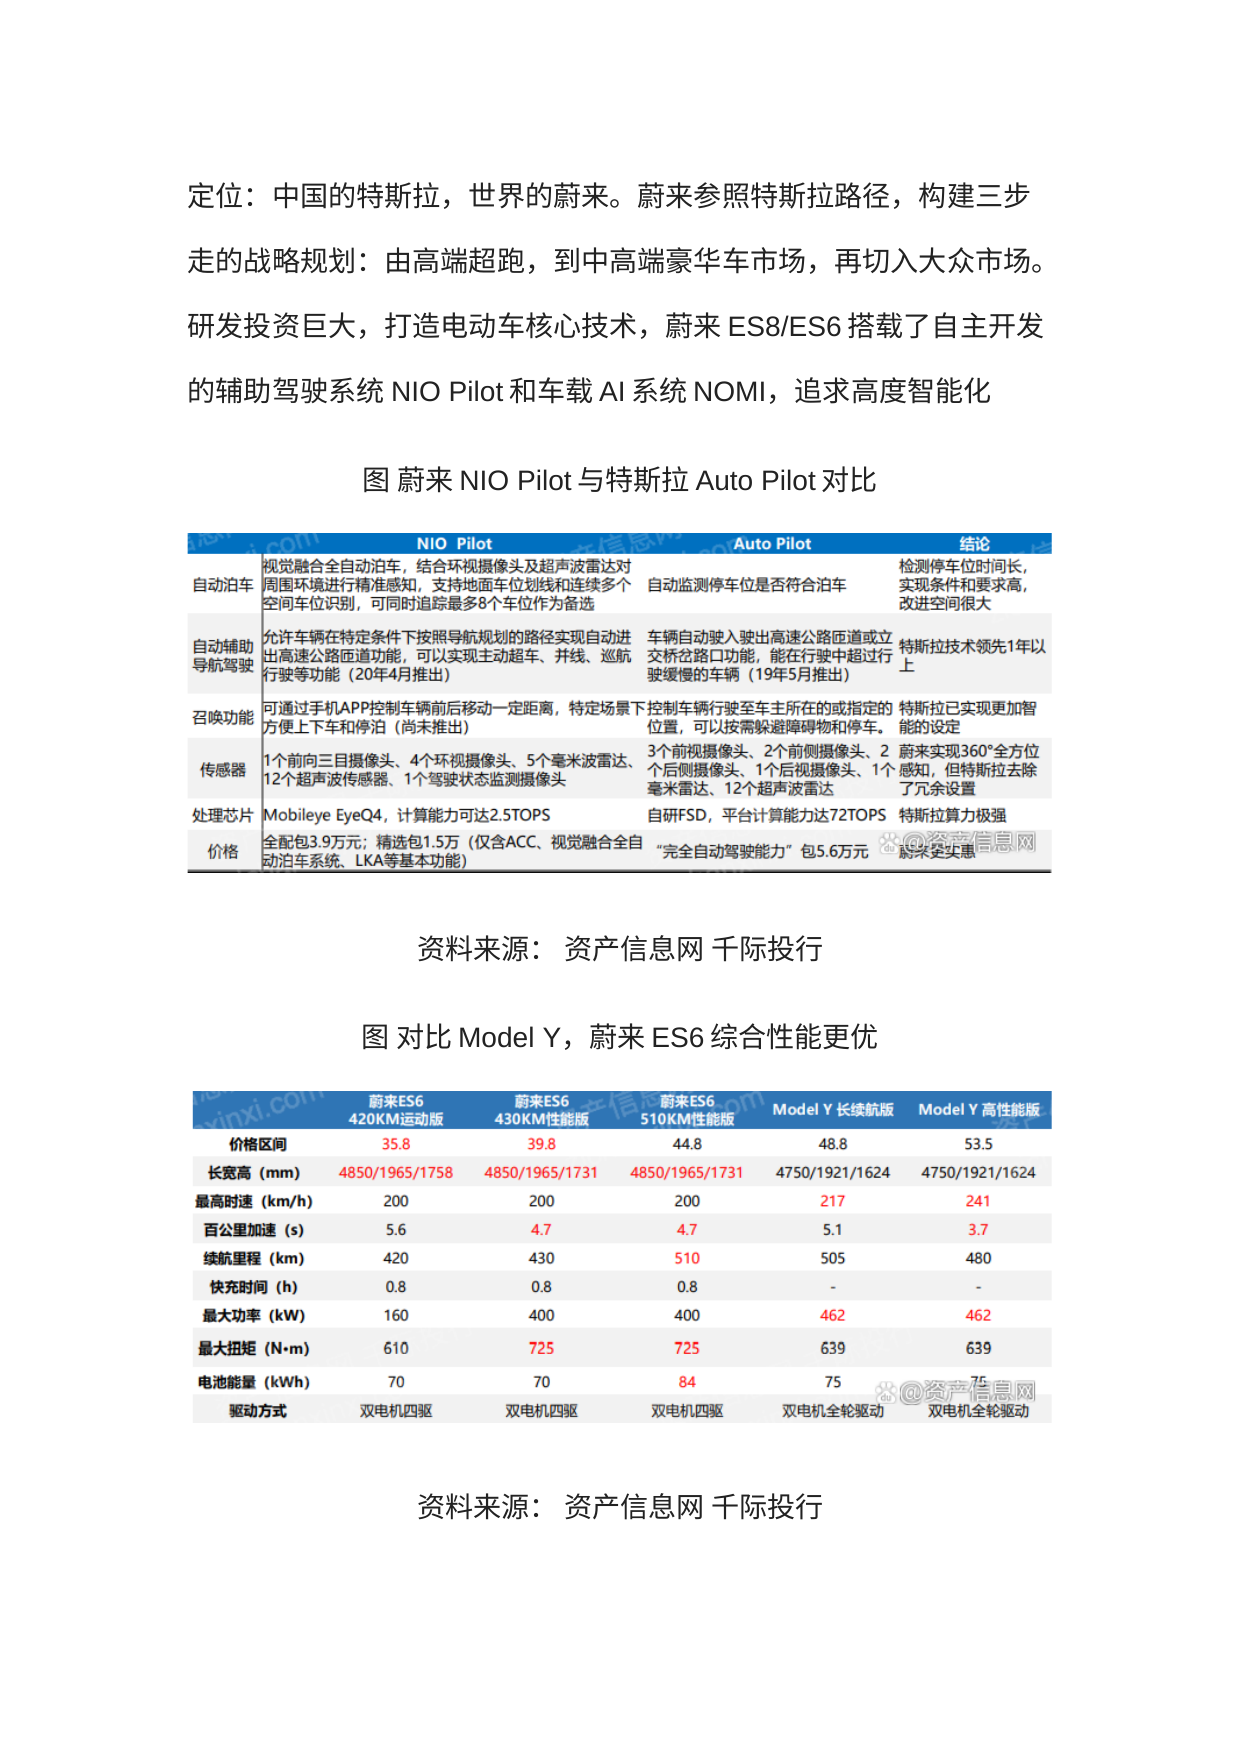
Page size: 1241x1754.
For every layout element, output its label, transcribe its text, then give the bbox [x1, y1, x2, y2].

picture [187, 533, 1053, 873]
text 图 对比Model Y，蔚来ES6综合性能更优 [187, 1003, 1053, 1068]
picture [187, 1091, 1053, 1423]
text 图 蔚来NIO Pilot与特斯拉Auto Pilot对比 [187, 445, 1053, 510]
text 定位：中国的特斯拉，世界的蔚来。蔚来参照特斯拉路径，构建三步走的战略规划：由高端超跑，到中高端豪华车市场，再切入大众市场。研发投资巨大，打造电动车核心技术，蔚来ES8/ES6搭载了自主开发的辅助驾驶系统 NIO Pilot和车载AI系统NOMI，追求高度智能化 [187, 162, 1053, 422]
text 资料来源： 资产信息网 千际投行 [187, 1473, 1053, 1538]
text 资料来源： 资产信息网 千际投行 [187, 915, 1053, 980]
